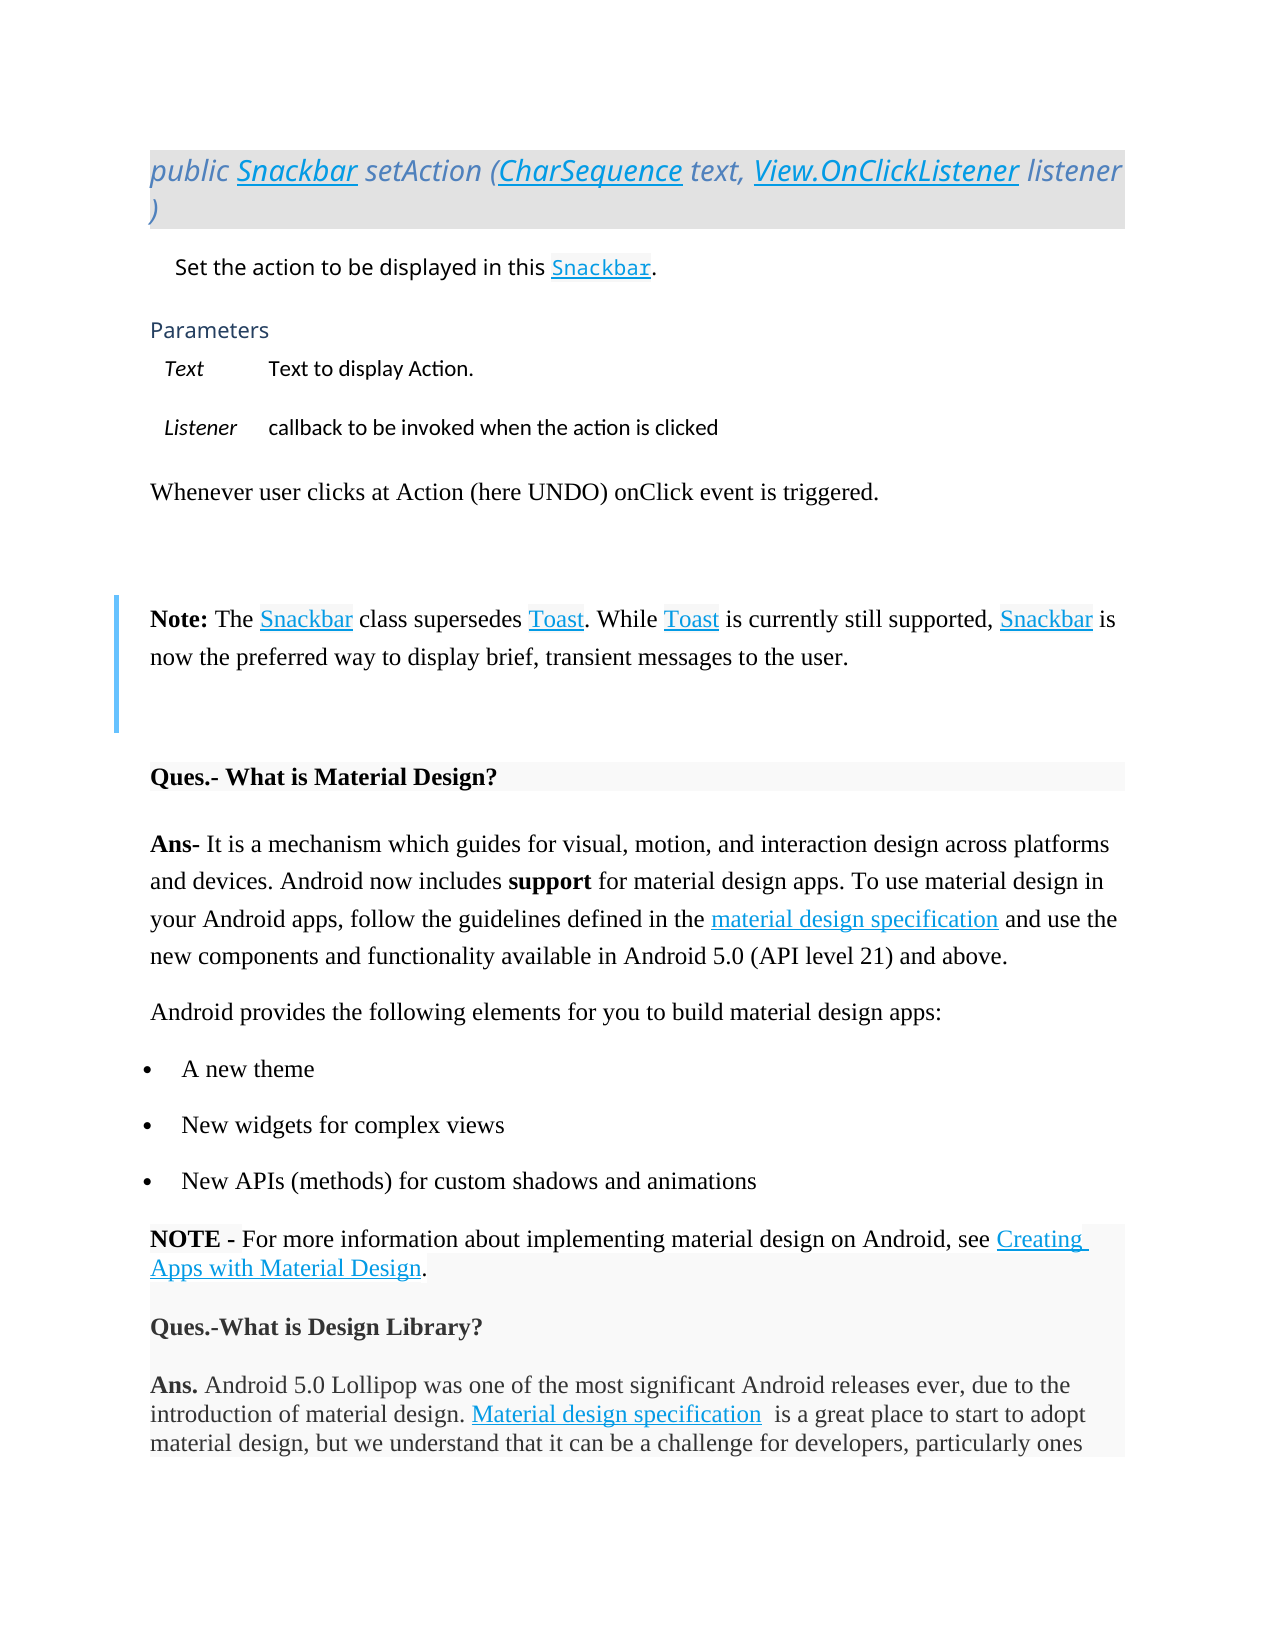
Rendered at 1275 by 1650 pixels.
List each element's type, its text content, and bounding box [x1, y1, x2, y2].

text Ans- It is a mechanism which guides for visual, motion, and interaction design across platforms and devices. Android now includes support for material design apps. To use material design in your Android apps, follow the guidelines defined in the material design specification and use the new components and functionality available in Android 5.0 (API level 21) and above. [150, 820, 1125, 970]
text NOTE - For more information about implementing material design on Android, see Creating Apps with Material Design. [427, 1224, 1125, 1283]
text Note: The Snackbar class supersedes Toast. While Toast is currently still supported, Snackbar is now the preferred way to display brief, transient messages to the user. [119, 595, 1125, 670]
list A new theme [144, 1045, 1125, 1082]
table_cell callback to be invoked when the action is clicked [253, 410, 735, 468]
table_header Text to display Action. [253, 351, 735, 409]
text Android provides the following elements for you to build material design apps: [150, 989, 1125, 1026]
subtitle Parameters [150, 307, 1125, 344]
table_cell Listener [149, 410, 253, 468]
text Ques.-What is Design Library? [150, 1312, 1125, 1341]
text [150, 1370, 1125, 1457]
text Set the action to be displayed in this Snackbar. [175, 244, 1125, 282]
text Ques.- What is Material Design? [150, 762, 1125, 791]
subtitle public Snackbar setAction (CharSequence text, View.OnClickListener listener) [150, 150, 1125, 229]
text Whenever user clicks at Action (here UNDO) onClick event is triggered. [150, 468, 1125, 506]
list New APIs (methods) for custom shadows and animations [144, 1157, 1125, 1195]
table_header Text [149, 351, 253, 409]
list New widgets for complex views [144, 1101, 1125, 1139]
